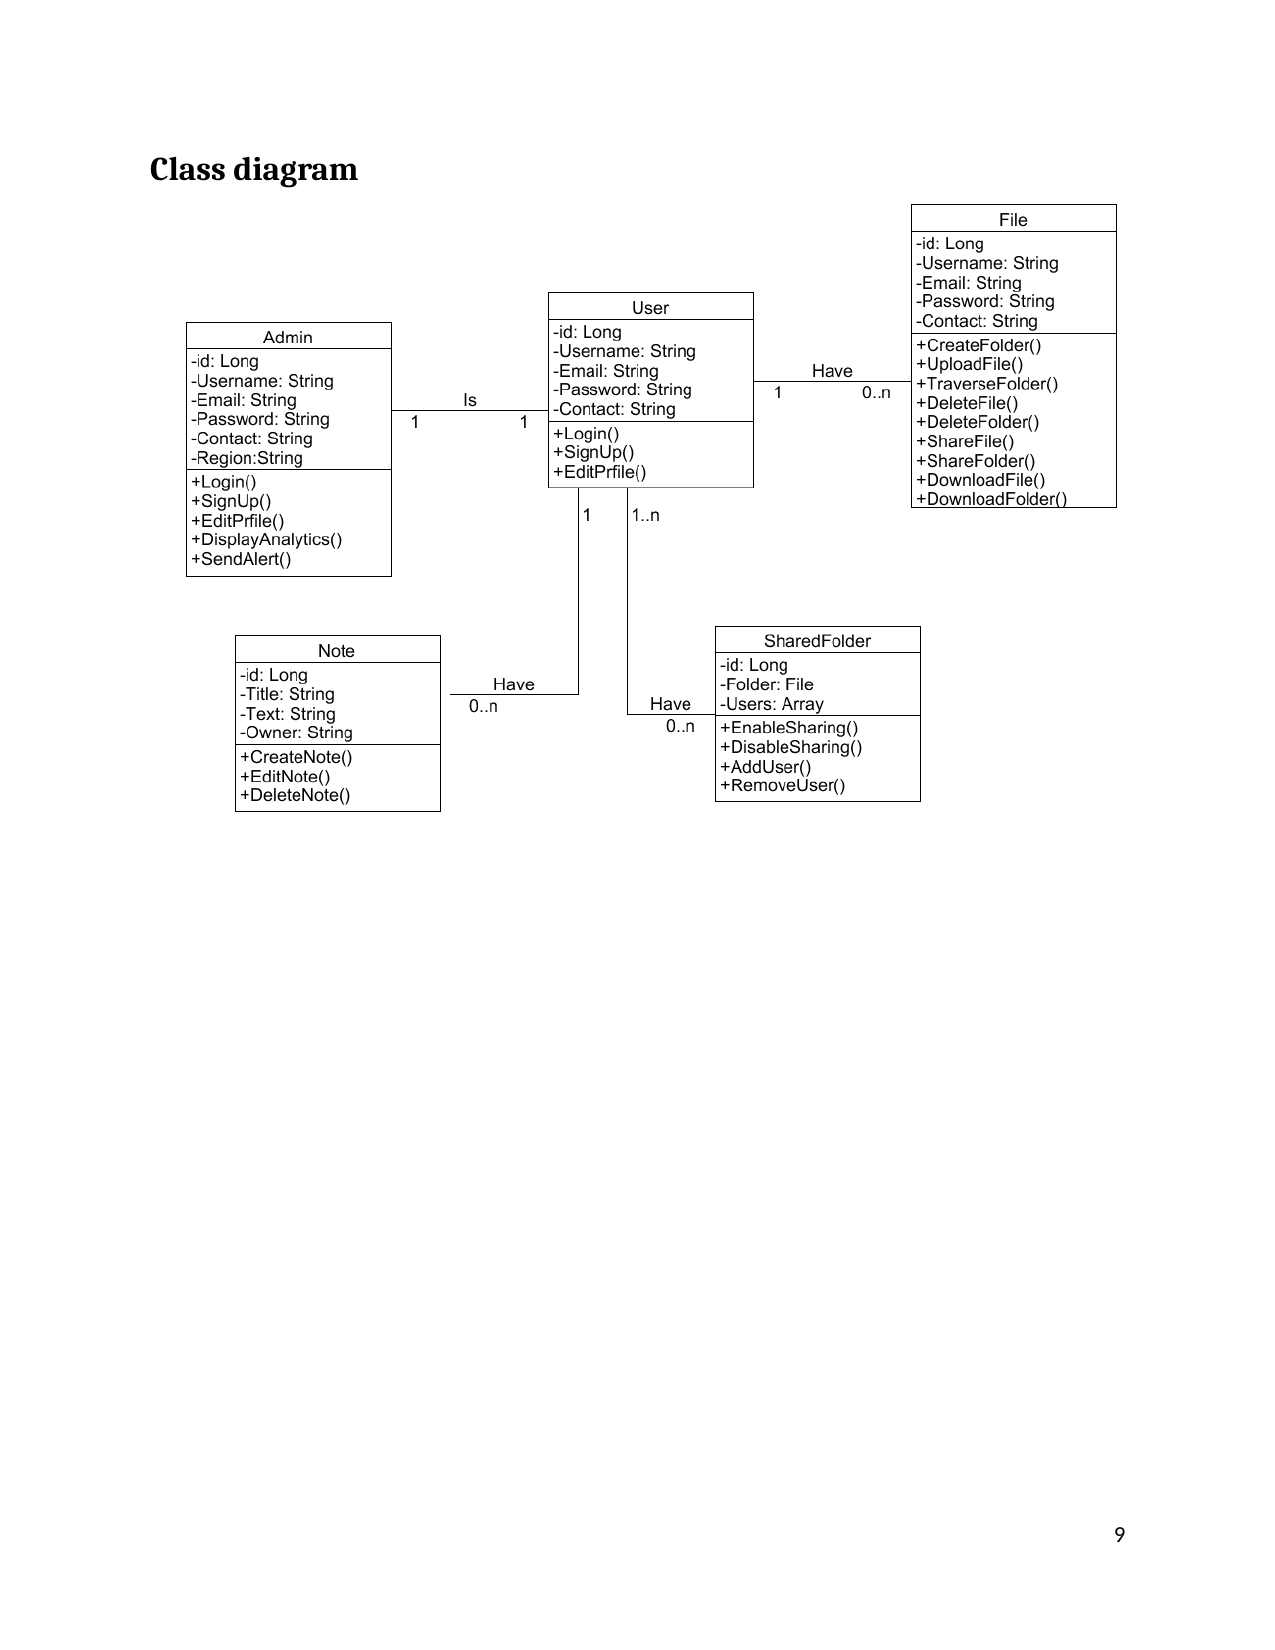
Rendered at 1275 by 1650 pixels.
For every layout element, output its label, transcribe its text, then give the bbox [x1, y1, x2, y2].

picture [150, 194, 1125, 831]
subtitle Class diagram [150, 150, 1125, 188]
